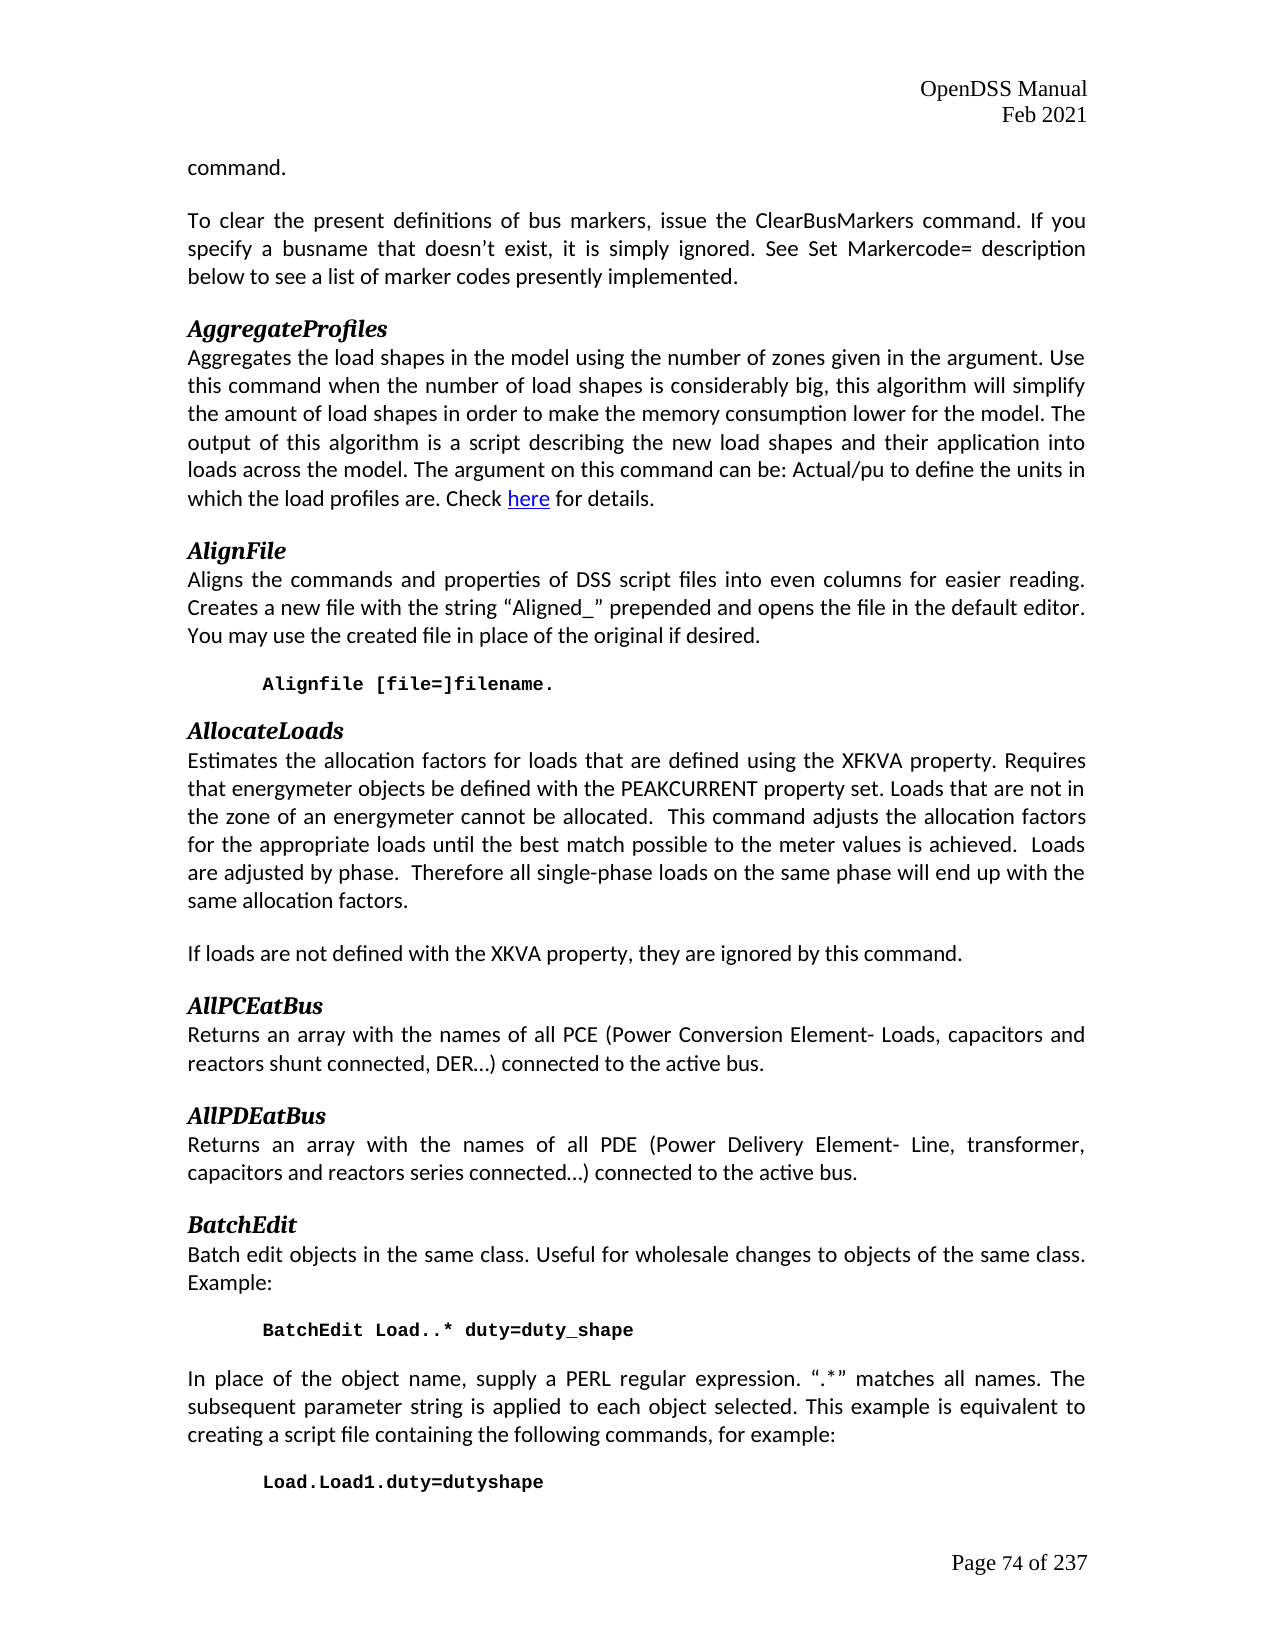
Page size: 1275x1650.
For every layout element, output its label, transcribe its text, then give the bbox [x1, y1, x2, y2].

text BatchEdit Load..* duty=duty_shape [262, 1321, 1087, 1342]
text Load.Load1.duty=dutyshape [262, 1473, 1087, 1494]
text In place of the object name, supply a PERL regular expression. “.*” matches all names. The subsequent parameter string is applied to each object selected. This example is equivalent to creating a script file containing the following commands, for example: [187, 1364, 1087, 1448]
text Batch edit objects in the same class. Useful for wholesale changes to objects of the same class. Example: [187, 1240, 1087, 1296]
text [187, 153, 1087, 181]
subtitle AggregateProfiles [187, 315, 1087, 343]
text Aggregates the load shapes in the model using the number of zones given in the argument. Use this command when the number of load shapes is considerably big, this algorithm will simplify the amount of load shapes in order to make the memory consumption lower for the model. The output of this algorithm is a script describing the new load shapes and their application into loads across the model. The argument on this command can be: Actual/pu to define the units in which the load profiles are. Check here for details. [187, 343, 1087, 512]
subtitle AllPCEatBus [187, 992, 1087, 1021]
text Returns an array with the names of all PCE (Power Conversion Element- Loads, capacitors and reactors shunt connected, DER…) connected to the active bus. [187, 1021, 1087, 1077]
text Returns an array with the names of all PDE (Power Delivery Element- Line, transformer, capacitors and reactors series connected…) connected to the active bus. [187, 1130, 1087, 1186]
text If loads are not defined with the XKVA property, they are ignored by this command. [187, 939, 1087, 967]
text To clear the present definitions of bus markers, issue the ClearBusMarkers command. If you specify a busname that doesn’t exist, it is simply ignored. See Set Markercode= description below to see a list of marker codes presently implemented. [187, 206, 1087, 290]
text Aligns the commands and properties of DSS script files into even columns for easier reading. Creates a new file with the string “Aligned_” prepended and opens the file in the default editor. You may use the created file in place of the original if desired. [187, 565, 1087, 649]
text Alignfile [file=]filename. [262, 674, 1087, 696]
subtitle BatchEdit [187, 1211, 1087, 1240]
subtitle AllPDEatBus [187, 1102, 1087, 1130]
subtitle AlignFile [187, 537, 1087, 565]
subtitle AllocateLoads [187, 717, 1087, 746]
text Estimates the allocation factors for loads that are defined using the XFKVA property. Requires that energymeter objects be defined with the PEAKCURRENT property set. Loads that are not in the zone of an energymeter cannot be allocated. This command adjusts the allocation factors for the appropriate loads until the best match possible to the meter values is achieved. Loads are adjusted by phase. Therefore all single-phase loads on the same phase will end up with the same allocation factors. [187, 746, 1087, 914]
